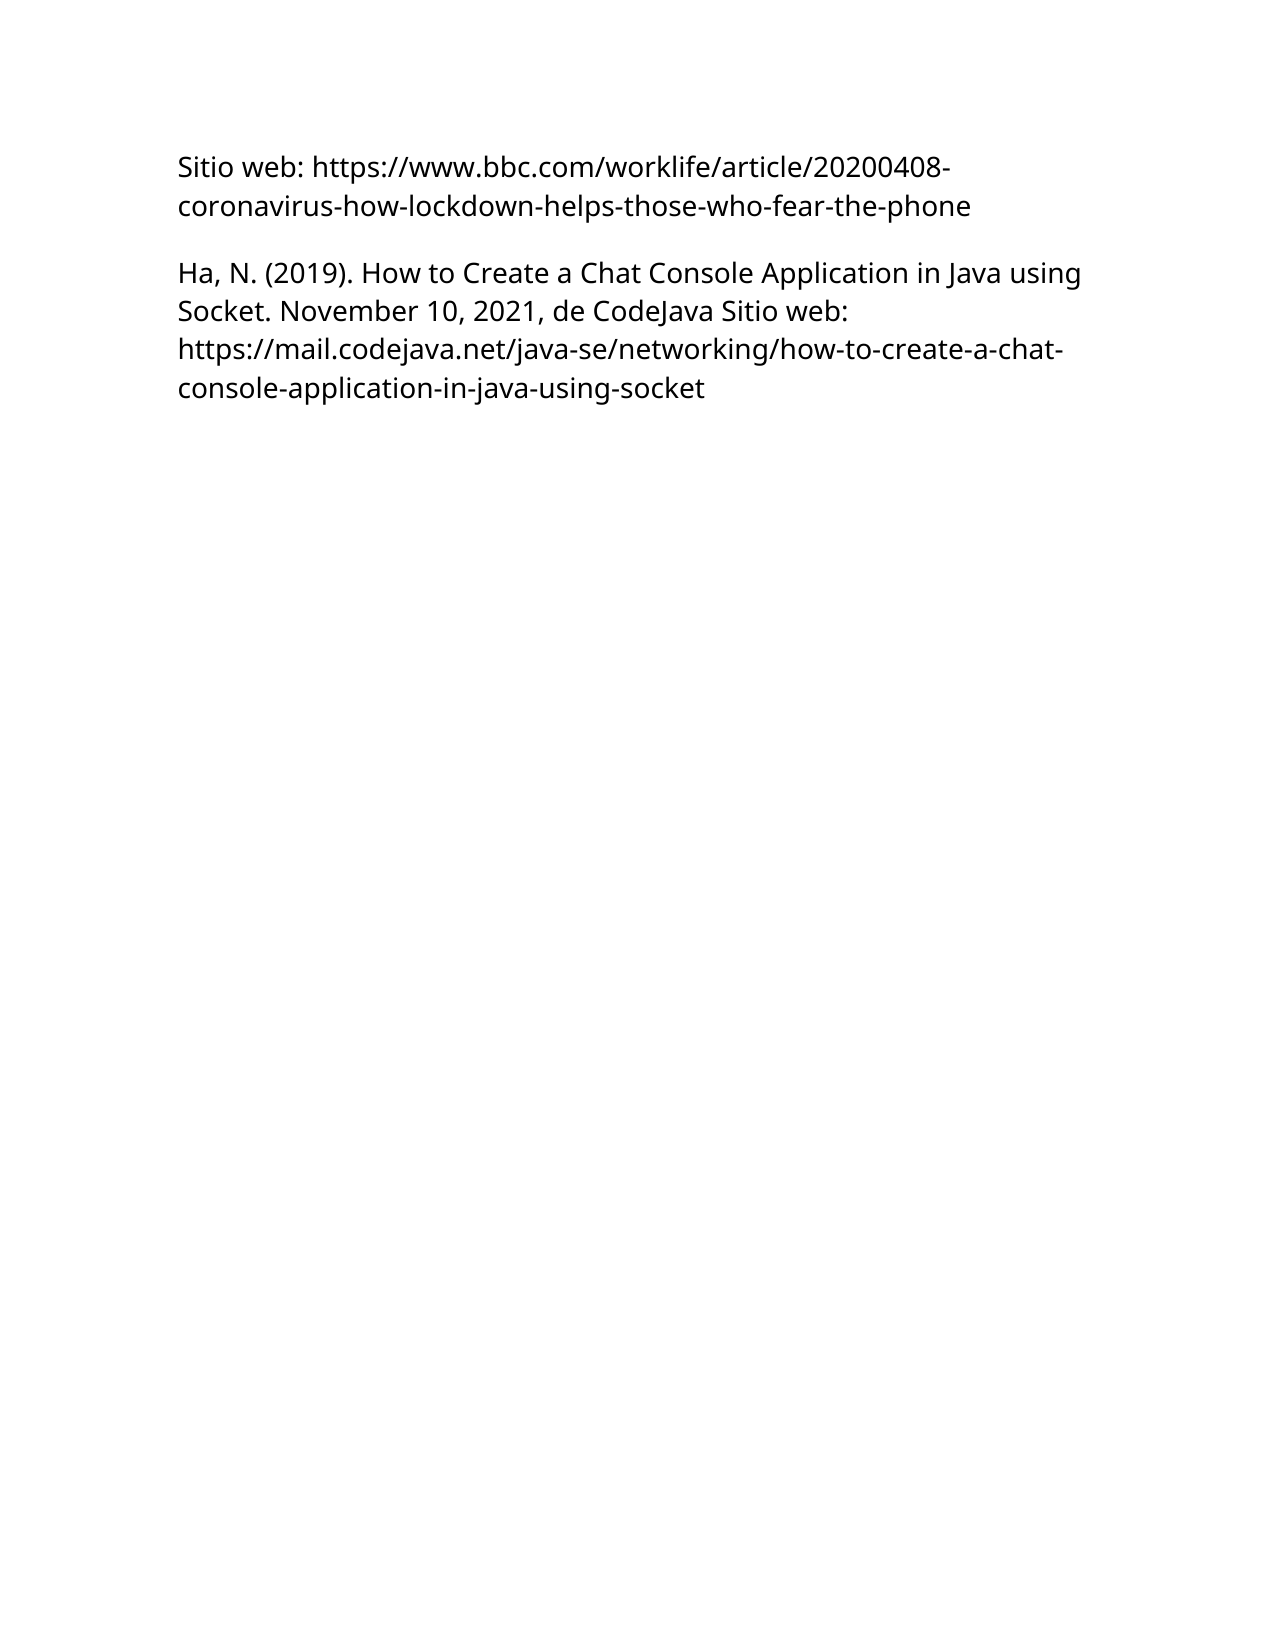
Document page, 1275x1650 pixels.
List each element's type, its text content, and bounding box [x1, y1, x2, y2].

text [177, 148, 1098, 224]
text Ha, N. (2019). How to Create a Chat Console Application in Java using Socket. November 10, 2021, de CodeJava Sitio web: https://mail.codejava.net/java-se/networking/how-to-create-a-chat-console-application-in-java-using-socket [177, 253, 1098, 406]
